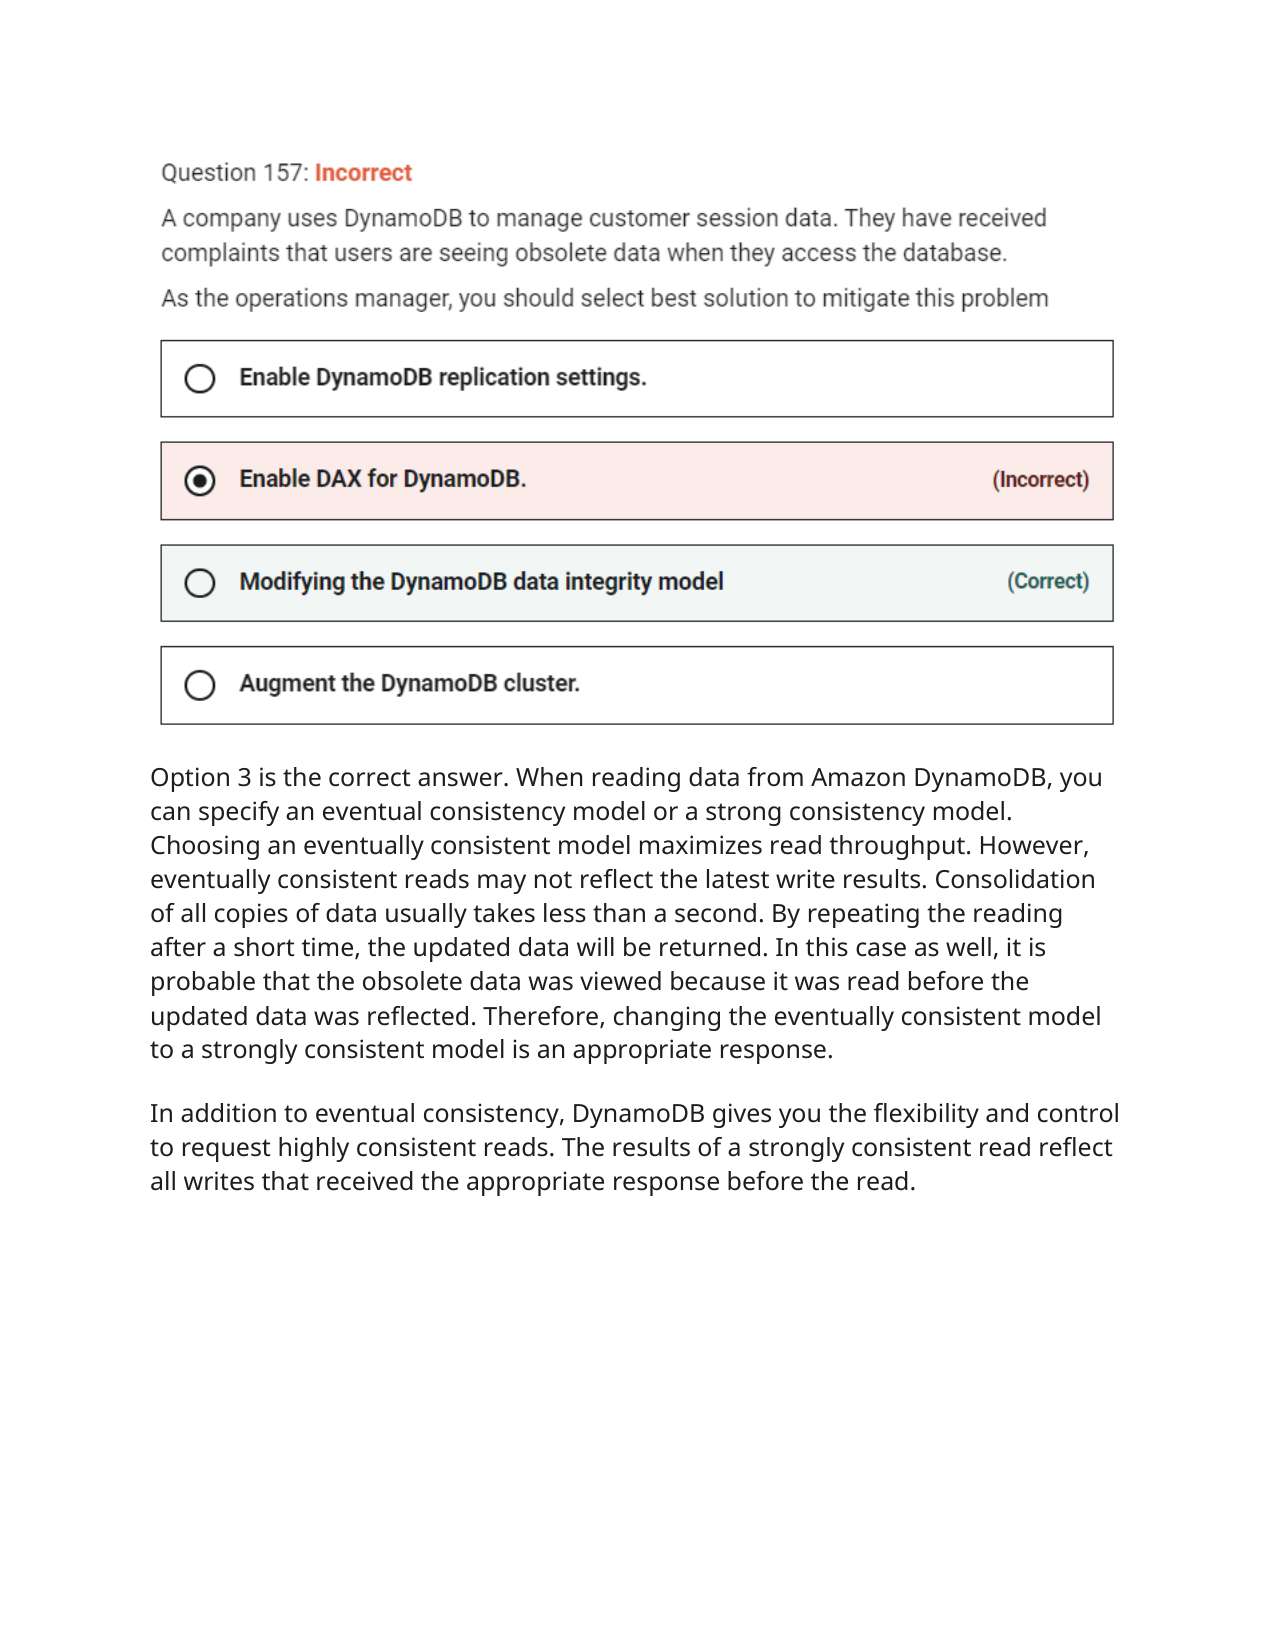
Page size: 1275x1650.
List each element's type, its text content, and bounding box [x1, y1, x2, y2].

picture [150, 150, 1125, 741]
text In addition to eventual consistency, DynamoDB gives you the flexibility and control to request highly consistent reads. The results of a strongly consistent read reflect all writes that received the appropriate response before the read. [150, 1095, 1125, 1198]
text Option 3 is the correct answer. When reading data from Amazon DynamoDB, you can specify an eventual consistency model or a strong consistency model. Choosing an eventually consistent model maximizes read throughput. However, eventually consistent reads may not reflect the latest write results. Consolidation of all copies of data usually takes less than a second. By repeating the reading after a short time, the updated data will be returned. In this case as well, it is probable that the obsolete data was viewed because it was read before the updated data was reflected. Therefore, changing the eventually consistent model to a strongly consistent model is an appropriate response. [150, 760, 1125, 1066]
